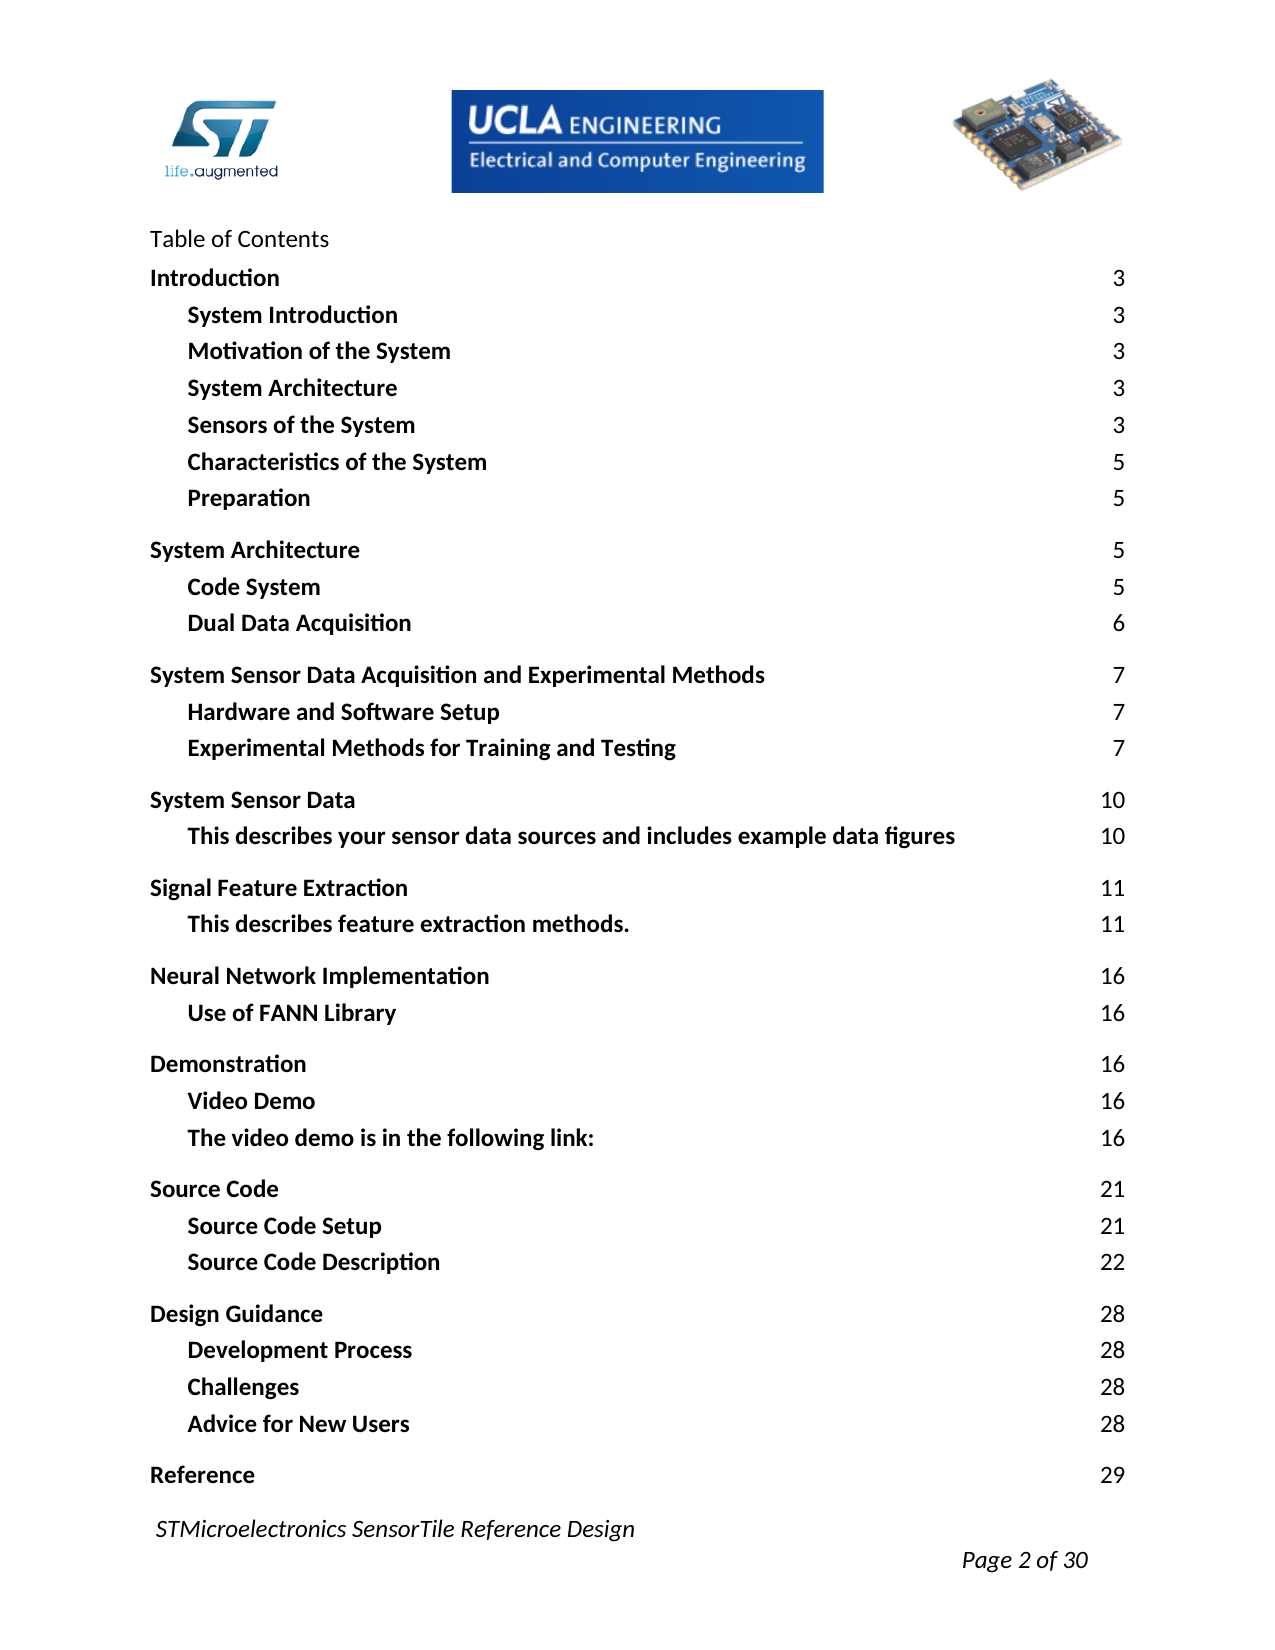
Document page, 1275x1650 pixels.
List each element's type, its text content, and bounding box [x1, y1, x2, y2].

text Table of Contents [150, 223, 1125, 254]
picture [949, 75, 1125, 193]
picture [150, 83, 295, 193]
picture [451, 90, 824, 193]
